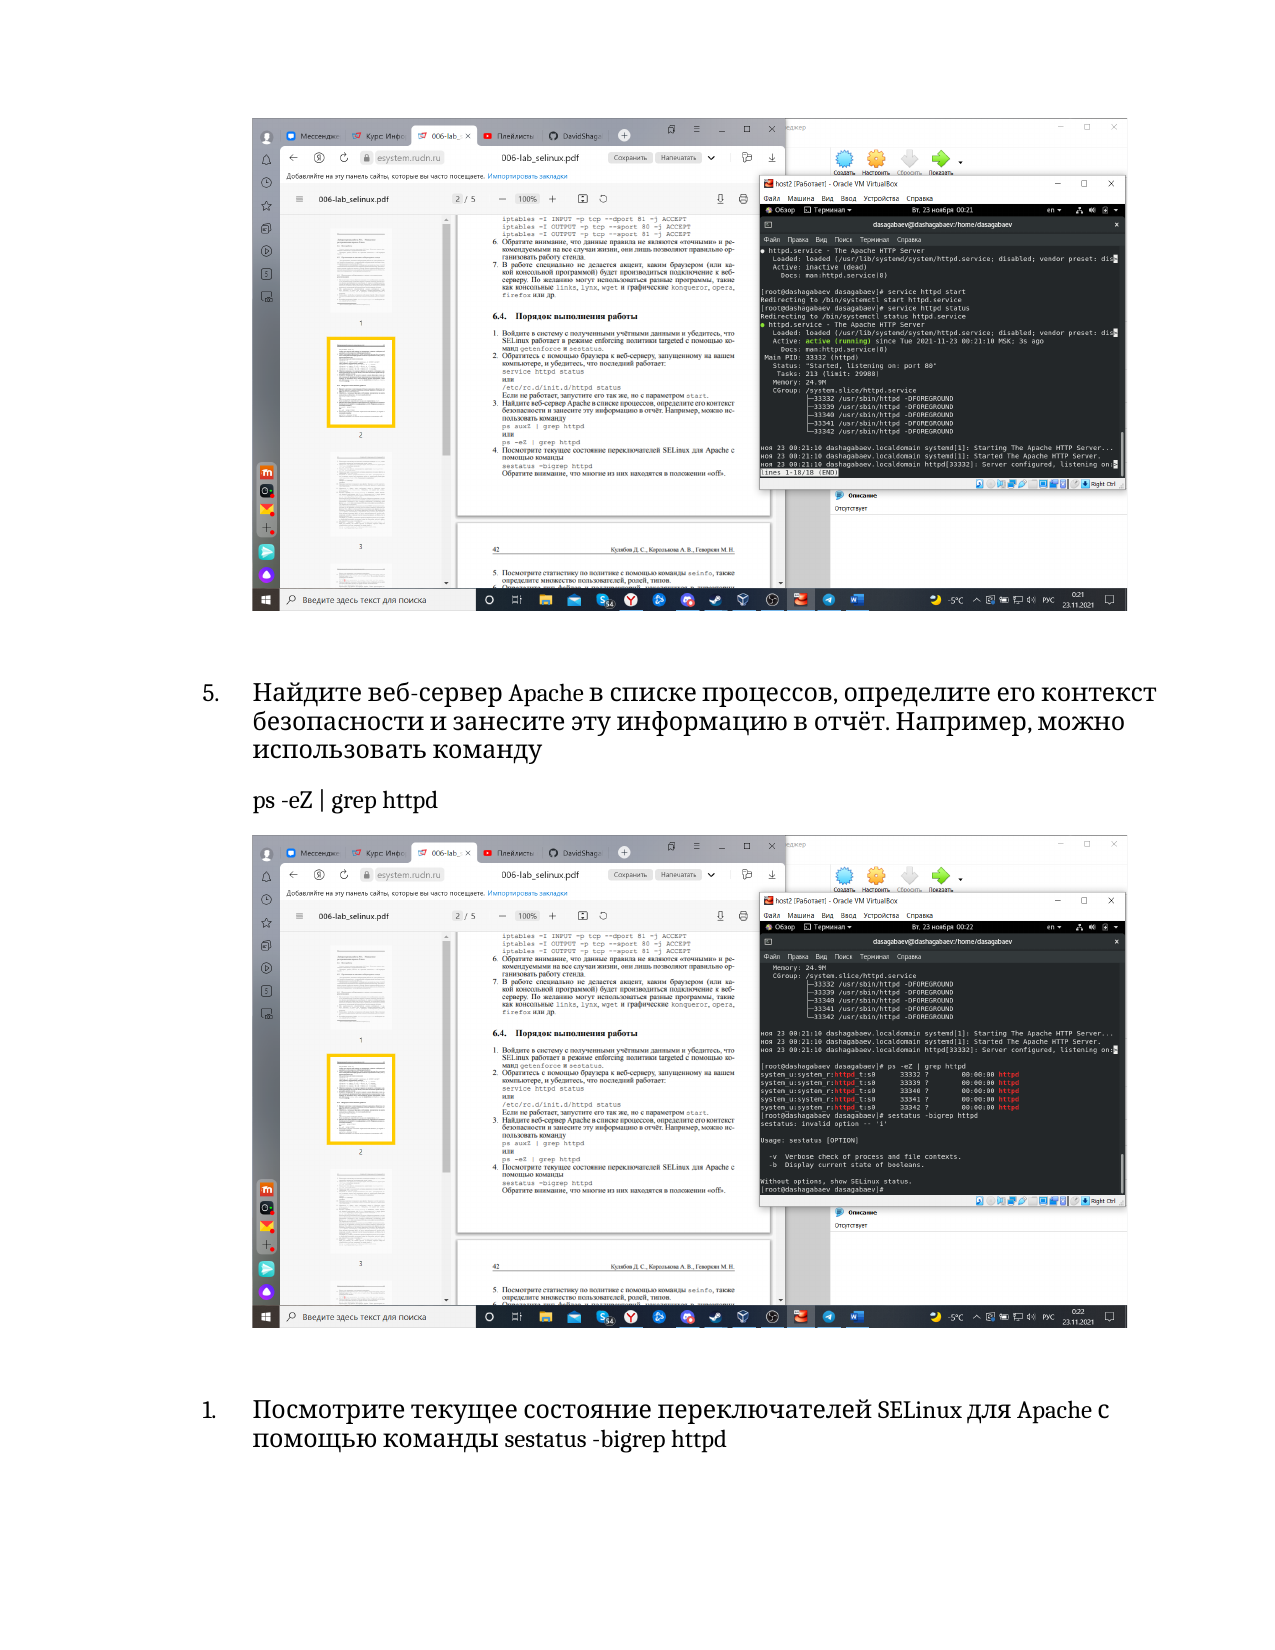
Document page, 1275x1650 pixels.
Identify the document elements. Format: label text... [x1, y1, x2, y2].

list Посмотрите текущее состояние переключателей SELinux для Apache с помощью команды sestatus -bigrep httpd [202, 1396, 1186, 1453]
picture [252, 118, 1128, 611]
picture [252, 835, 1128, 1328]
list ps -eZ | grep httpd [202, 786, 1186, 814]
list Найдите веб-сервер Apache в списке процессов, определите его контекст безопасности и занесите эту информацию в отчёт. Например, можно использовать команду [202, 679, 1186, 765]
